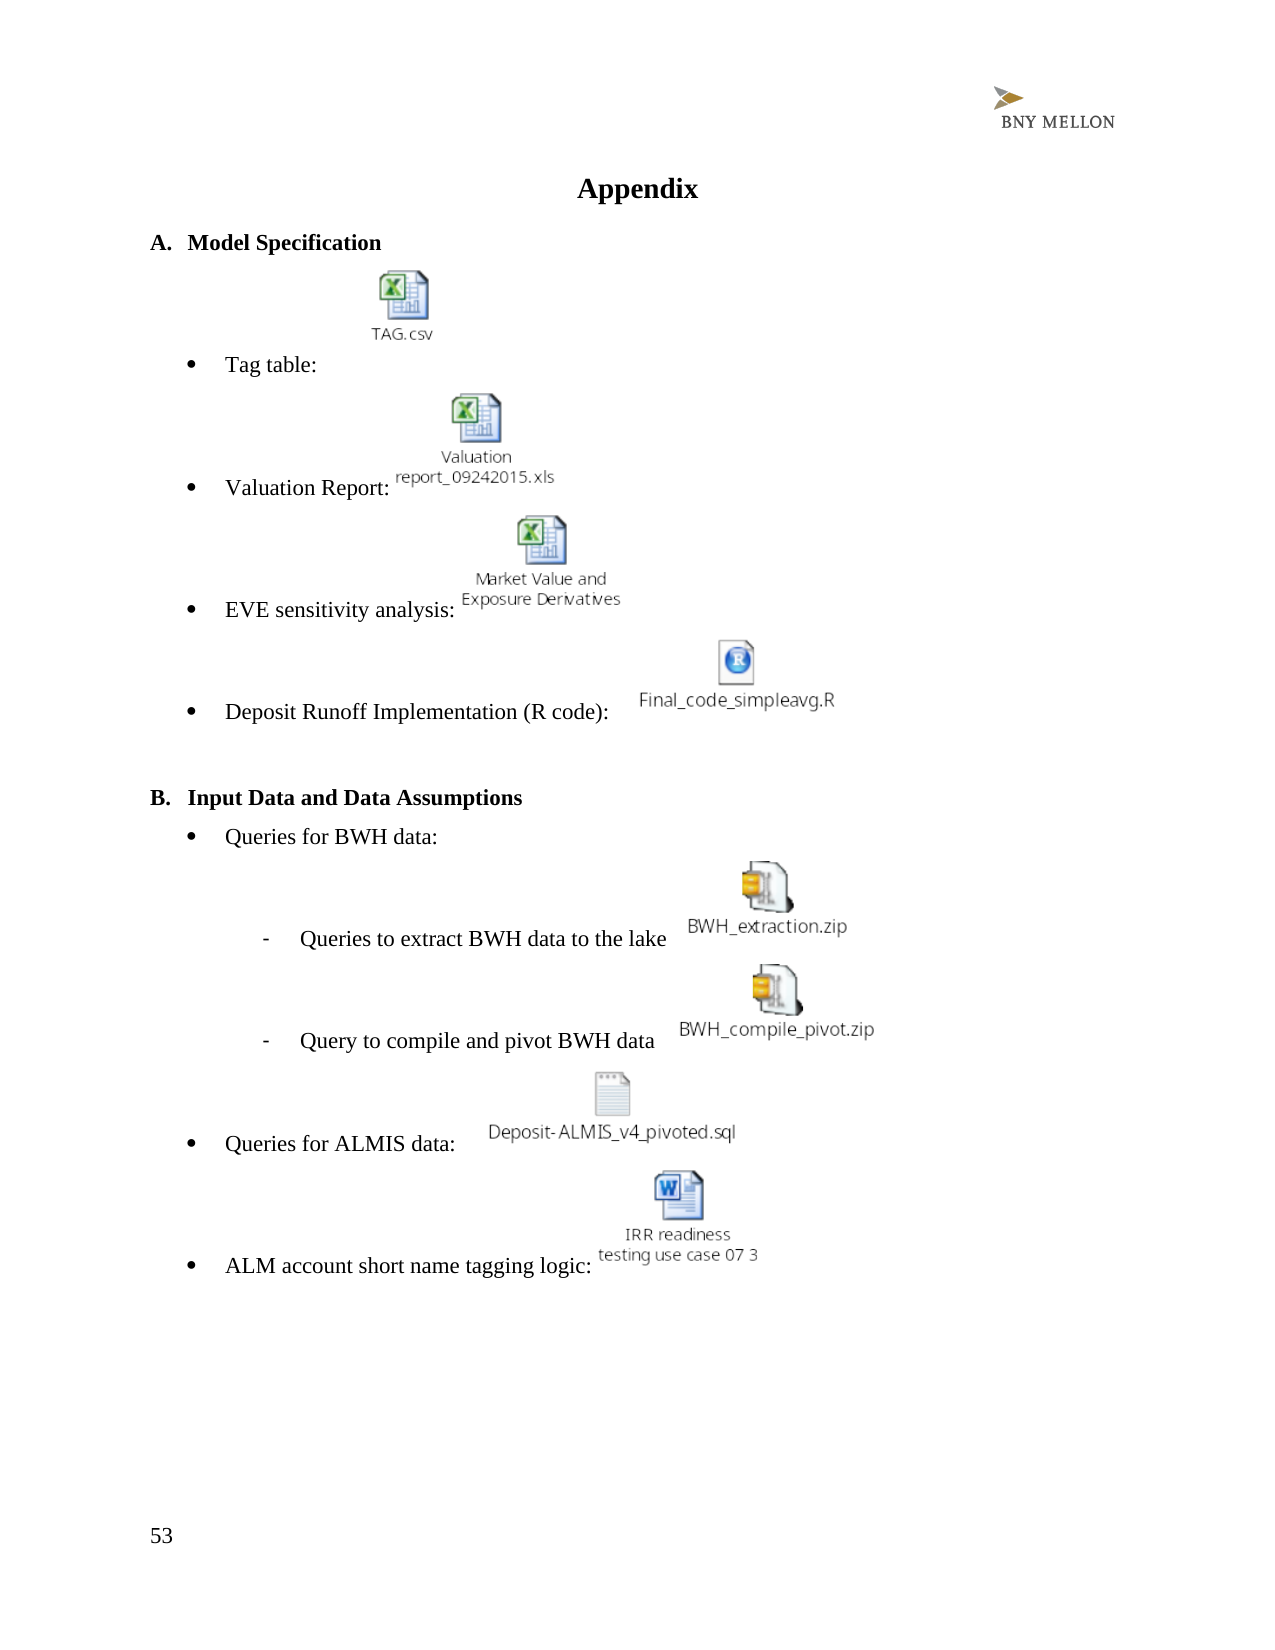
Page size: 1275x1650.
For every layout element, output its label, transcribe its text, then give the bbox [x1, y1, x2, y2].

list Queries for BWH data: [187, 823, 1125, 849]
list Tag table: [187, 268, 1125, 379]
list Queries for ALMIS data: [187, 1067, 1125, 1156]
list ALM account short name tagging logic: [187, 1169, 1125, 1279]
list Valuation Report: [187, 391, 1125, 501]
subtitle Input Data and Data Assumptions [150, 784, 1125, 810]
list Deposit Runoff Implementation (R code): [187, 635, 1125, 724]
subtitle Model Specification [150, 229, 1125, 256]
picture [982, 75, 1125, 140]
list Query to compile and pivot BWH data [262, 964, 1125, 1054]
list Queries to extract BWH data to the lake [262, 862, 1125, 952]
list EVE sensitivity analysis: [187, 513, 1125, 622]
subtitle Appendix [150, 171, 1125, 204]
